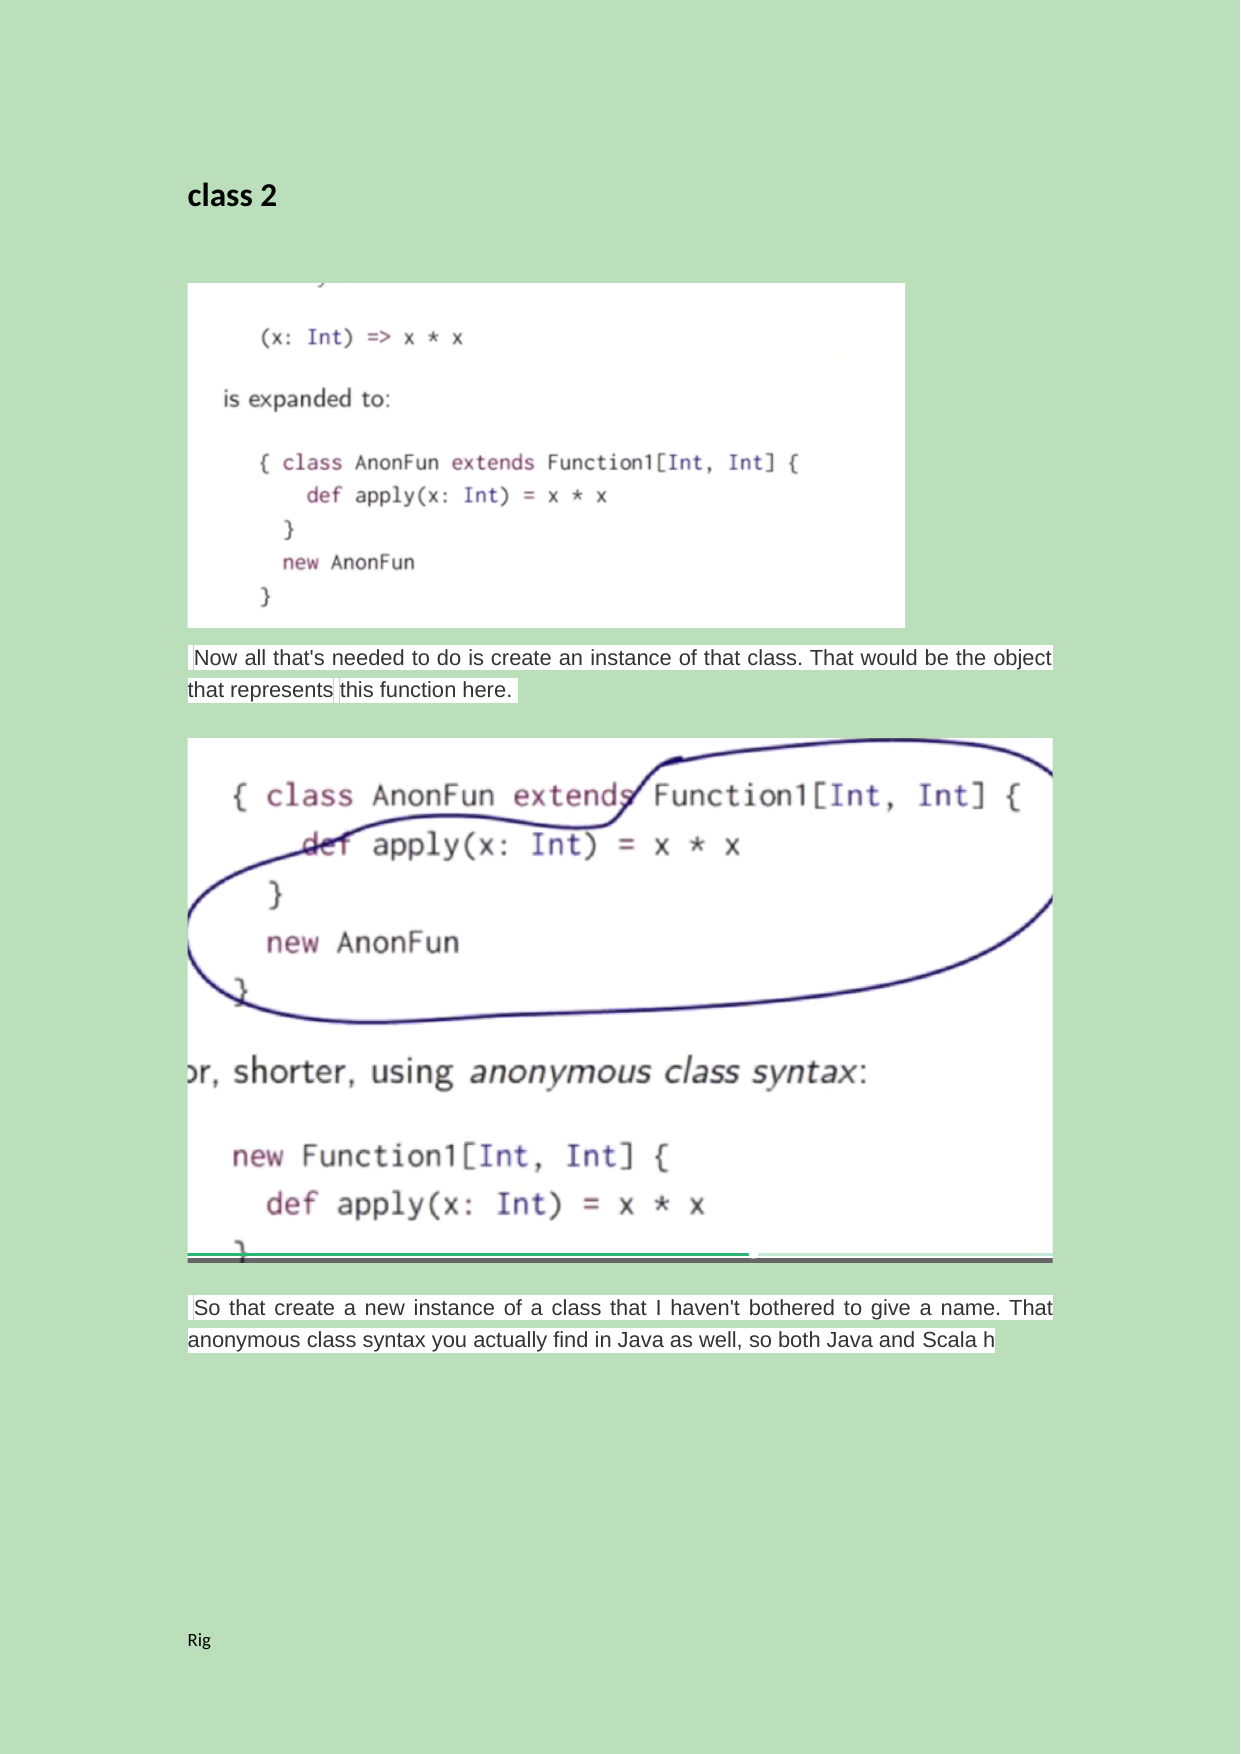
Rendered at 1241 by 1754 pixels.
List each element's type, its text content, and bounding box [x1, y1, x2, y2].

text So that create a new instance of a class that I haven't bothered to give a name. That anonymous class syntax you actually find in Java as well, so both Java and Scala h [187, 1291, 1053, 1356]
picture [187, 738, 1053, 1263]
subtitle class 2 [187, 162, 1053, 227]
picture [187, 283, 905, 628]
text Now all that's needed to do is create an instance of that class. That would be the object that represents this function here. [187, 641, 1053, 706]
